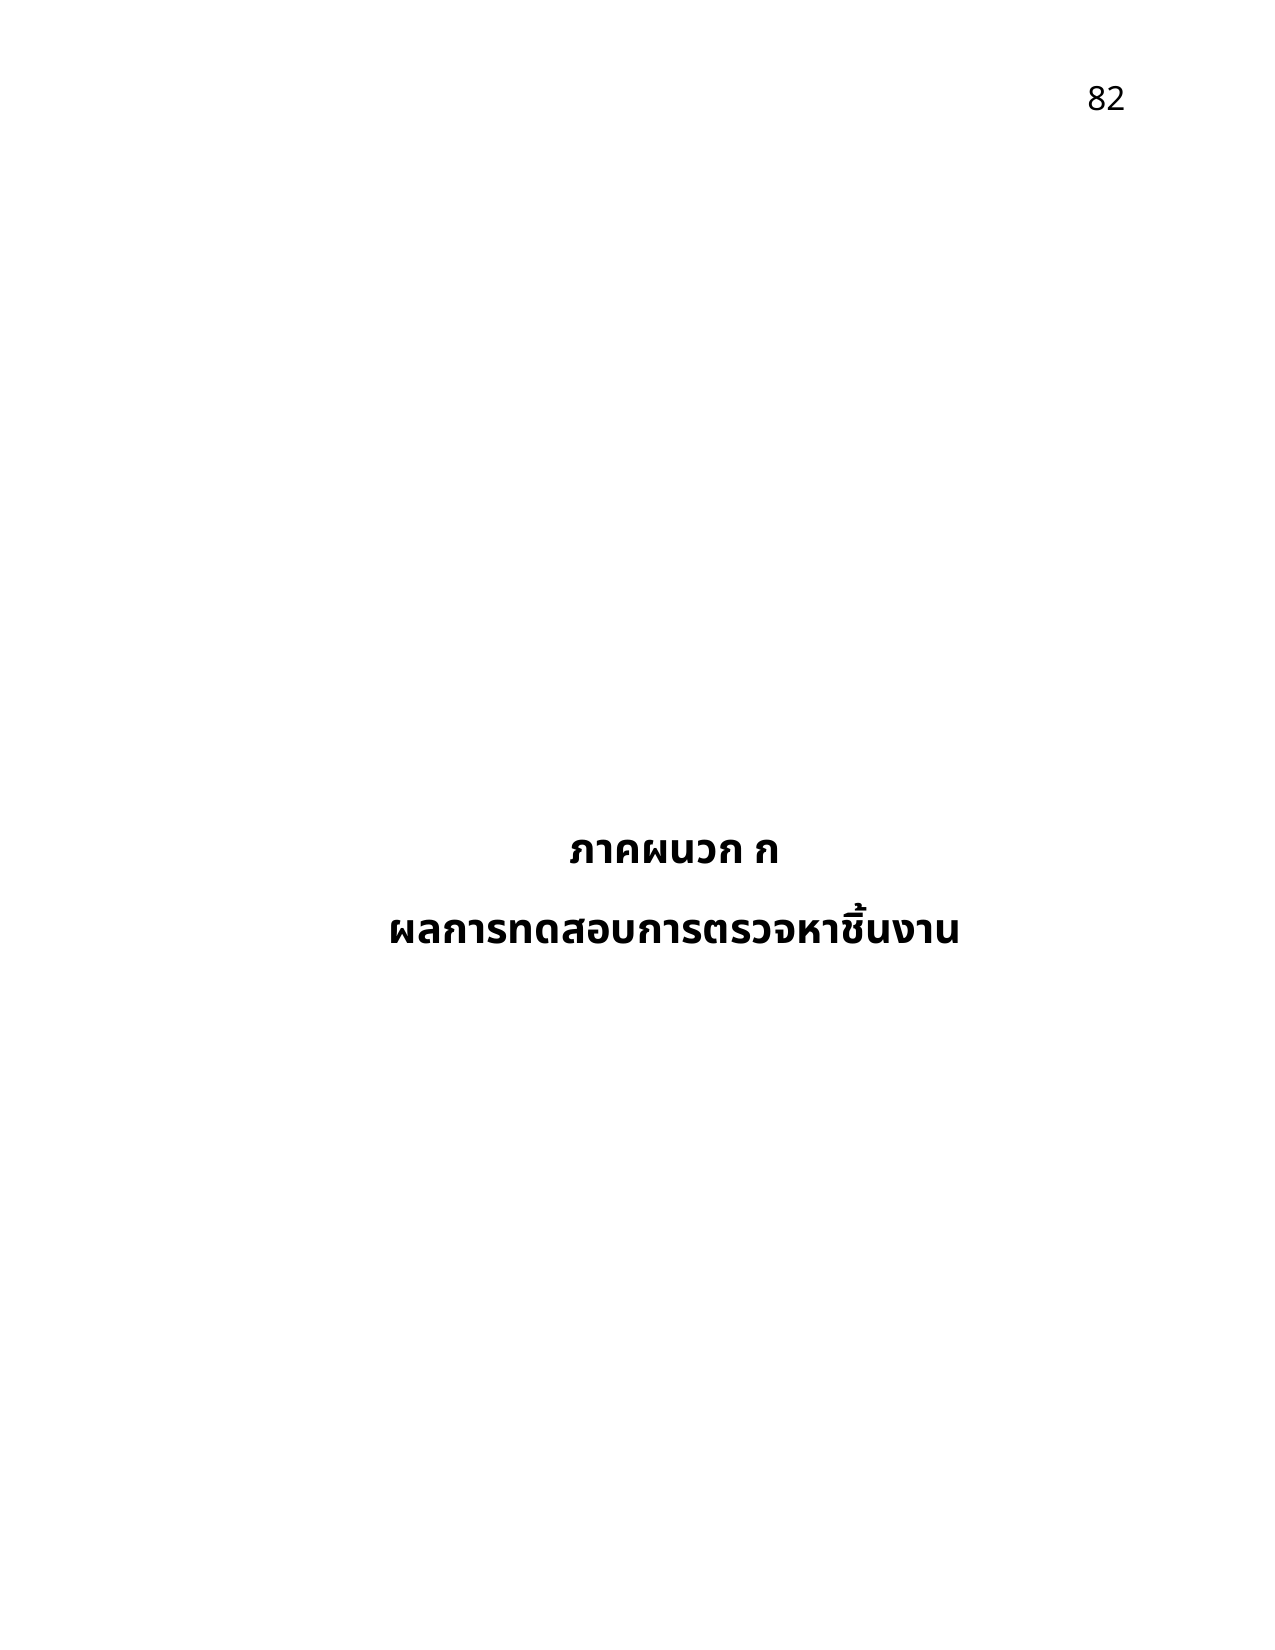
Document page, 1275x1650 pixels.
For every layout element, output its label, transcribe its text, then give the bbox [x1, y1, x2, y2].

text ภาคผนวก ก [225, 820, 1125, 883]
text ผลการทดสอบการตรวจหาชิ้นงาน [225, 899, 1125, 962]
